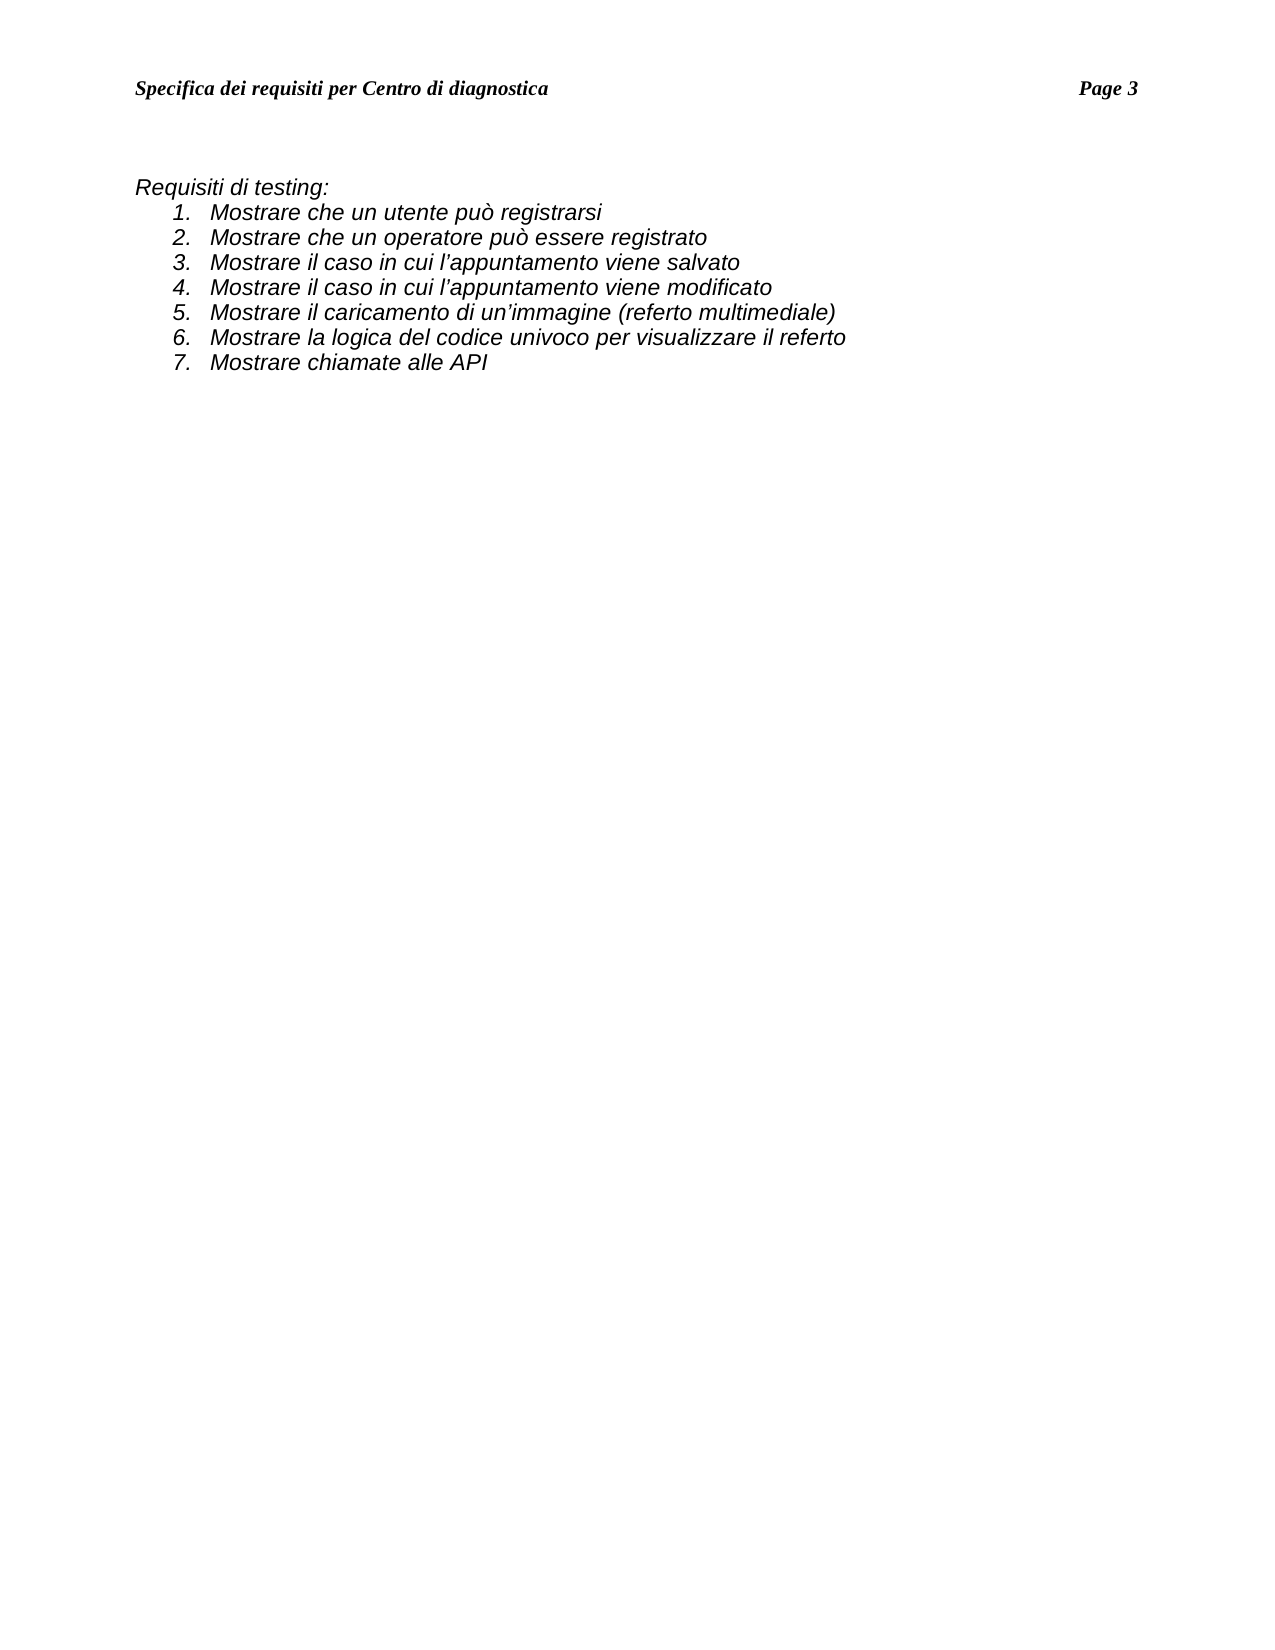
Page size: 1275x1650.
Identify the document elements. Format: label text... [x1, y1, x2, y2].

list Mostrare chiamate alle API [172, 350, 1140, 375]
list Mostrare il caso in cui l’appuntamento viene salvato [172, 250, 1140, 275]
text Requisiti di testing: [135, 175, 1140, 200]
list Mostrare che un operatore può essere registrato [172, 225, 1140, 250]
list Mostrare la logica del codice univoco per visualizzare il referto [172, 325, 1140, 350]
list Mostrare che un utente può registrarsi [172, 200, 1140, 225]
list Mostrare il caricamento di un’immagine (referto multimediale) [172, 300, 1140, 325]
list Mostrare il caso in cui l’appuntamento viene modificato [172, 275, 1140, 300]
